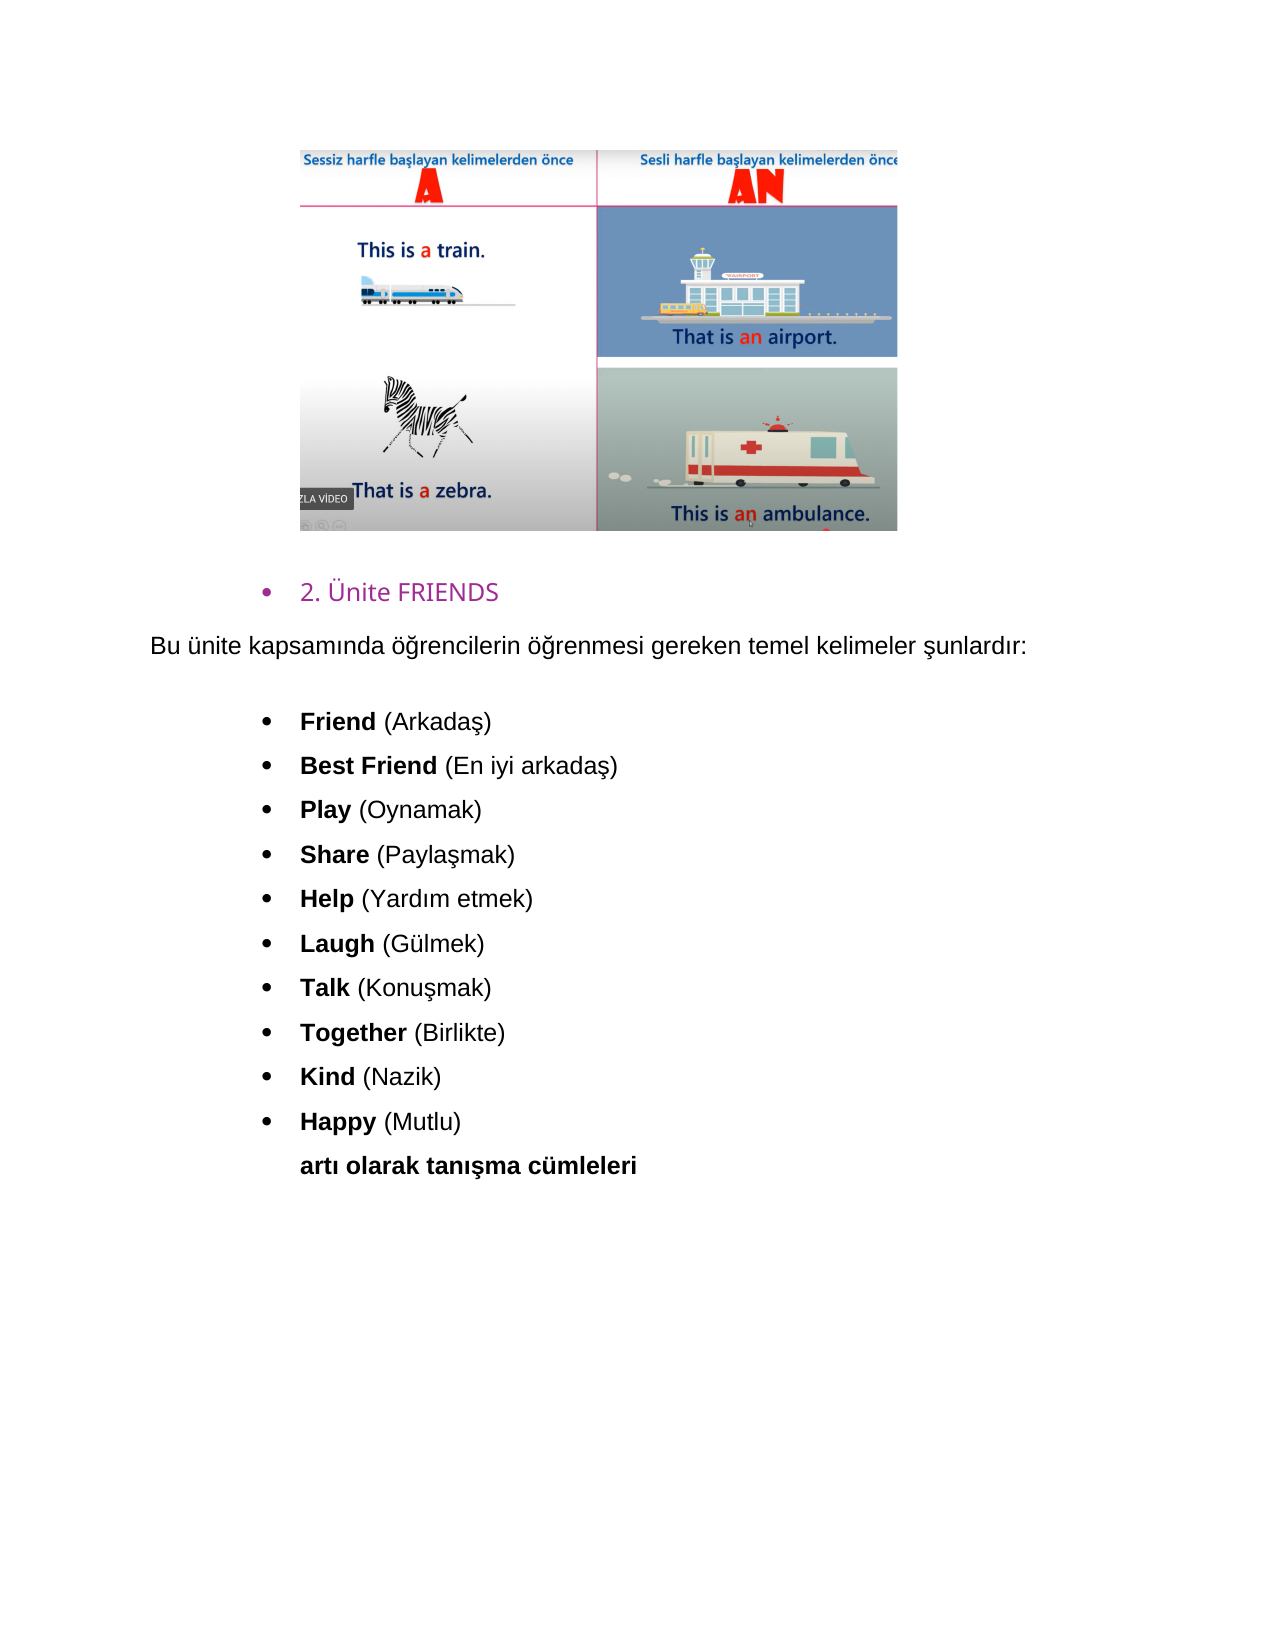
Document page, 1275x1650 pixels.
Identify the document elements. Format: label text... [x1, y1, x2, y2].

list Happy (Mutlu) [262, 1107, 1125, 1136]
picture [300, 150, 898, 531]
list 2. Ünite FRIENDS [262, 575, 1125, 609]
text artı olarak tanışma cümleleri [300, 1151, 1125, 1180]
list Kind (Nazik) [262, 1062, 1125, 1091]
list Together (Birlikte) [262, 1018, 1125, 1047]
list Friend (Arkadaş) [262, 706, 1125, 735]
list Share (Paylaşmak) [262, 840, 1125, 869]
list Help (Yardım etmek) [262, 884, 1125, 913]
text Bu ünite kapsamında öğrencilerin öğrenmesi gereken temel kelimeler şunlardır: [150, 631, 1125, 659]
list Best Friend (En iyi arkadaş) [262, 751, 1125, 780]
list Talk (Konuşmak) [262, 973, 1125, 1002]
list Play (Oynamak) [262, 795, 1125, 824]
list Laugh (Gülmek) [262, 929, 1125, 958]
